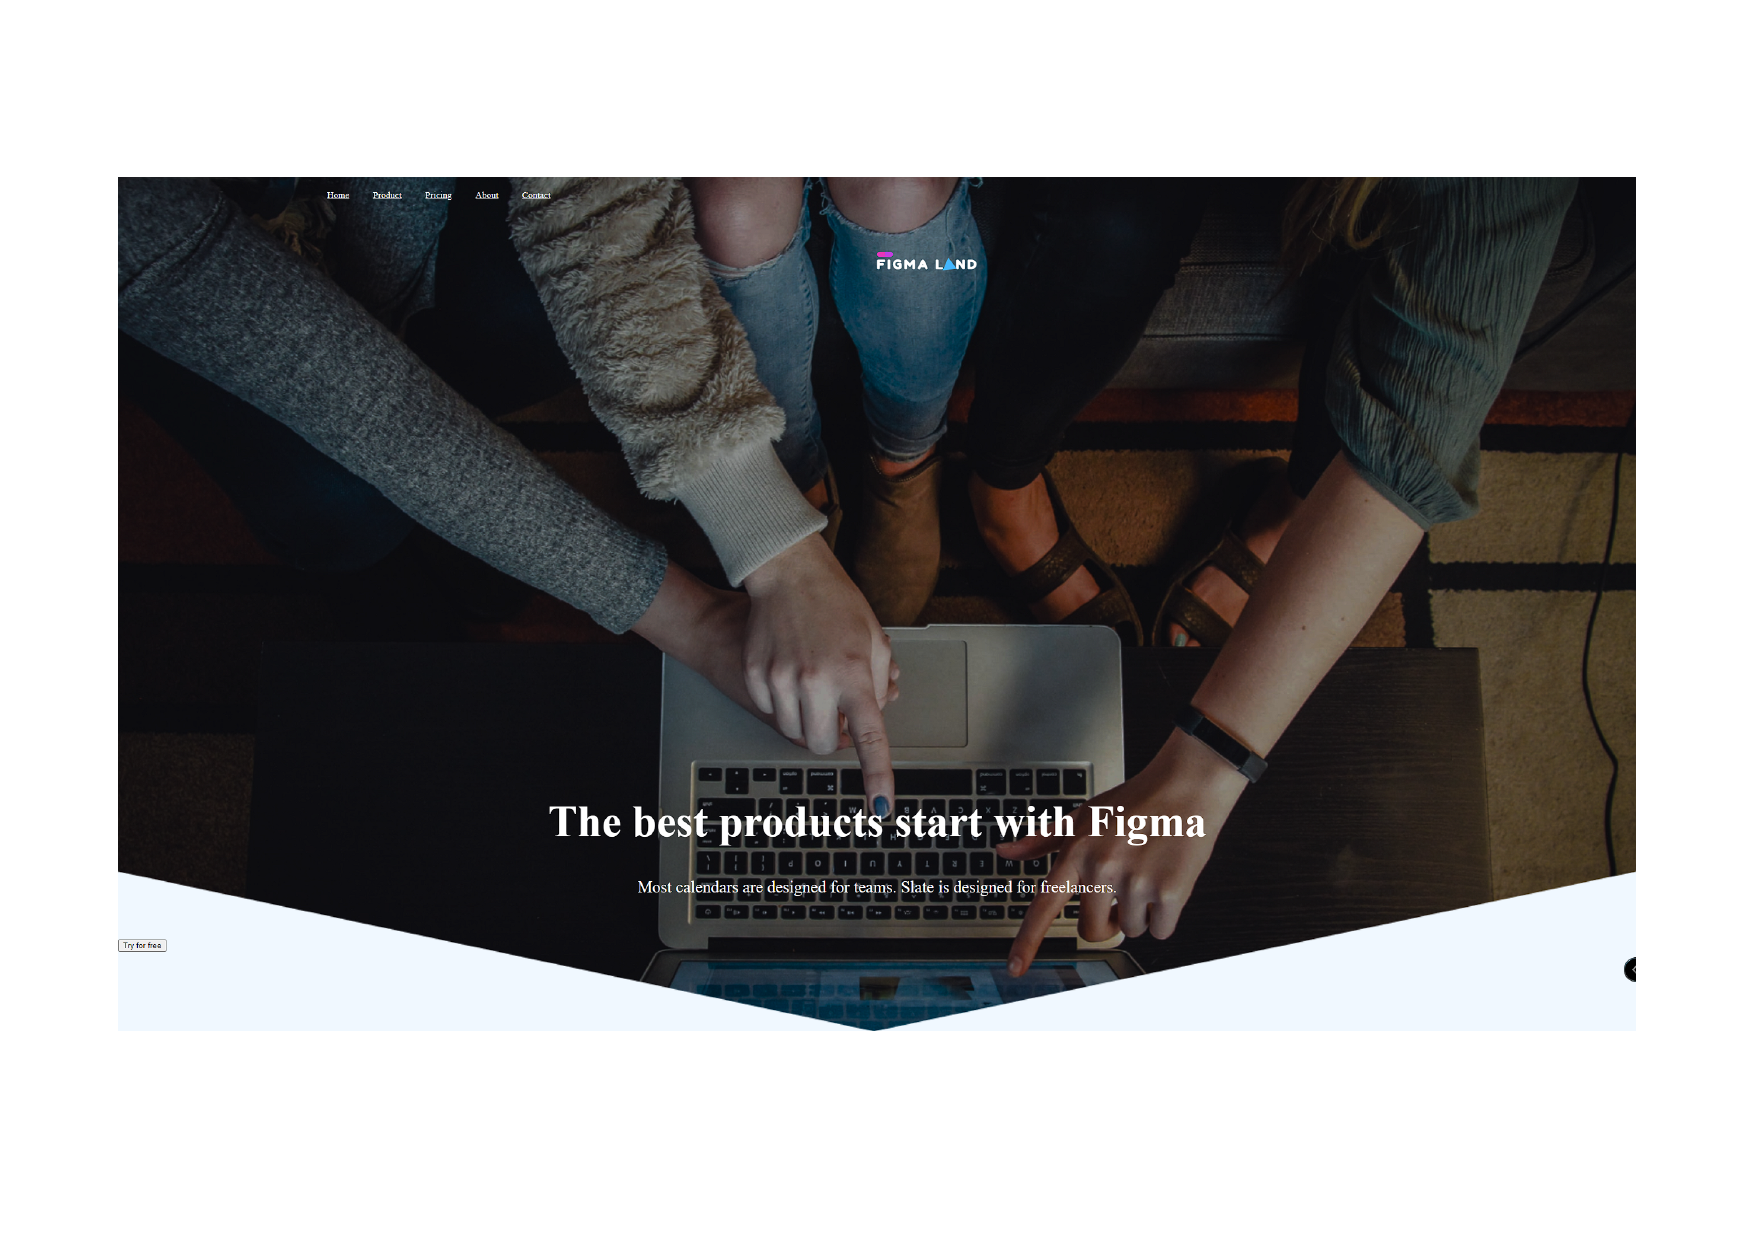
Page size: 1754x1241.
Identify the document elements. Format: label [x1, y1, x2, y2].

picture [118, 177, 1636, 1031]
